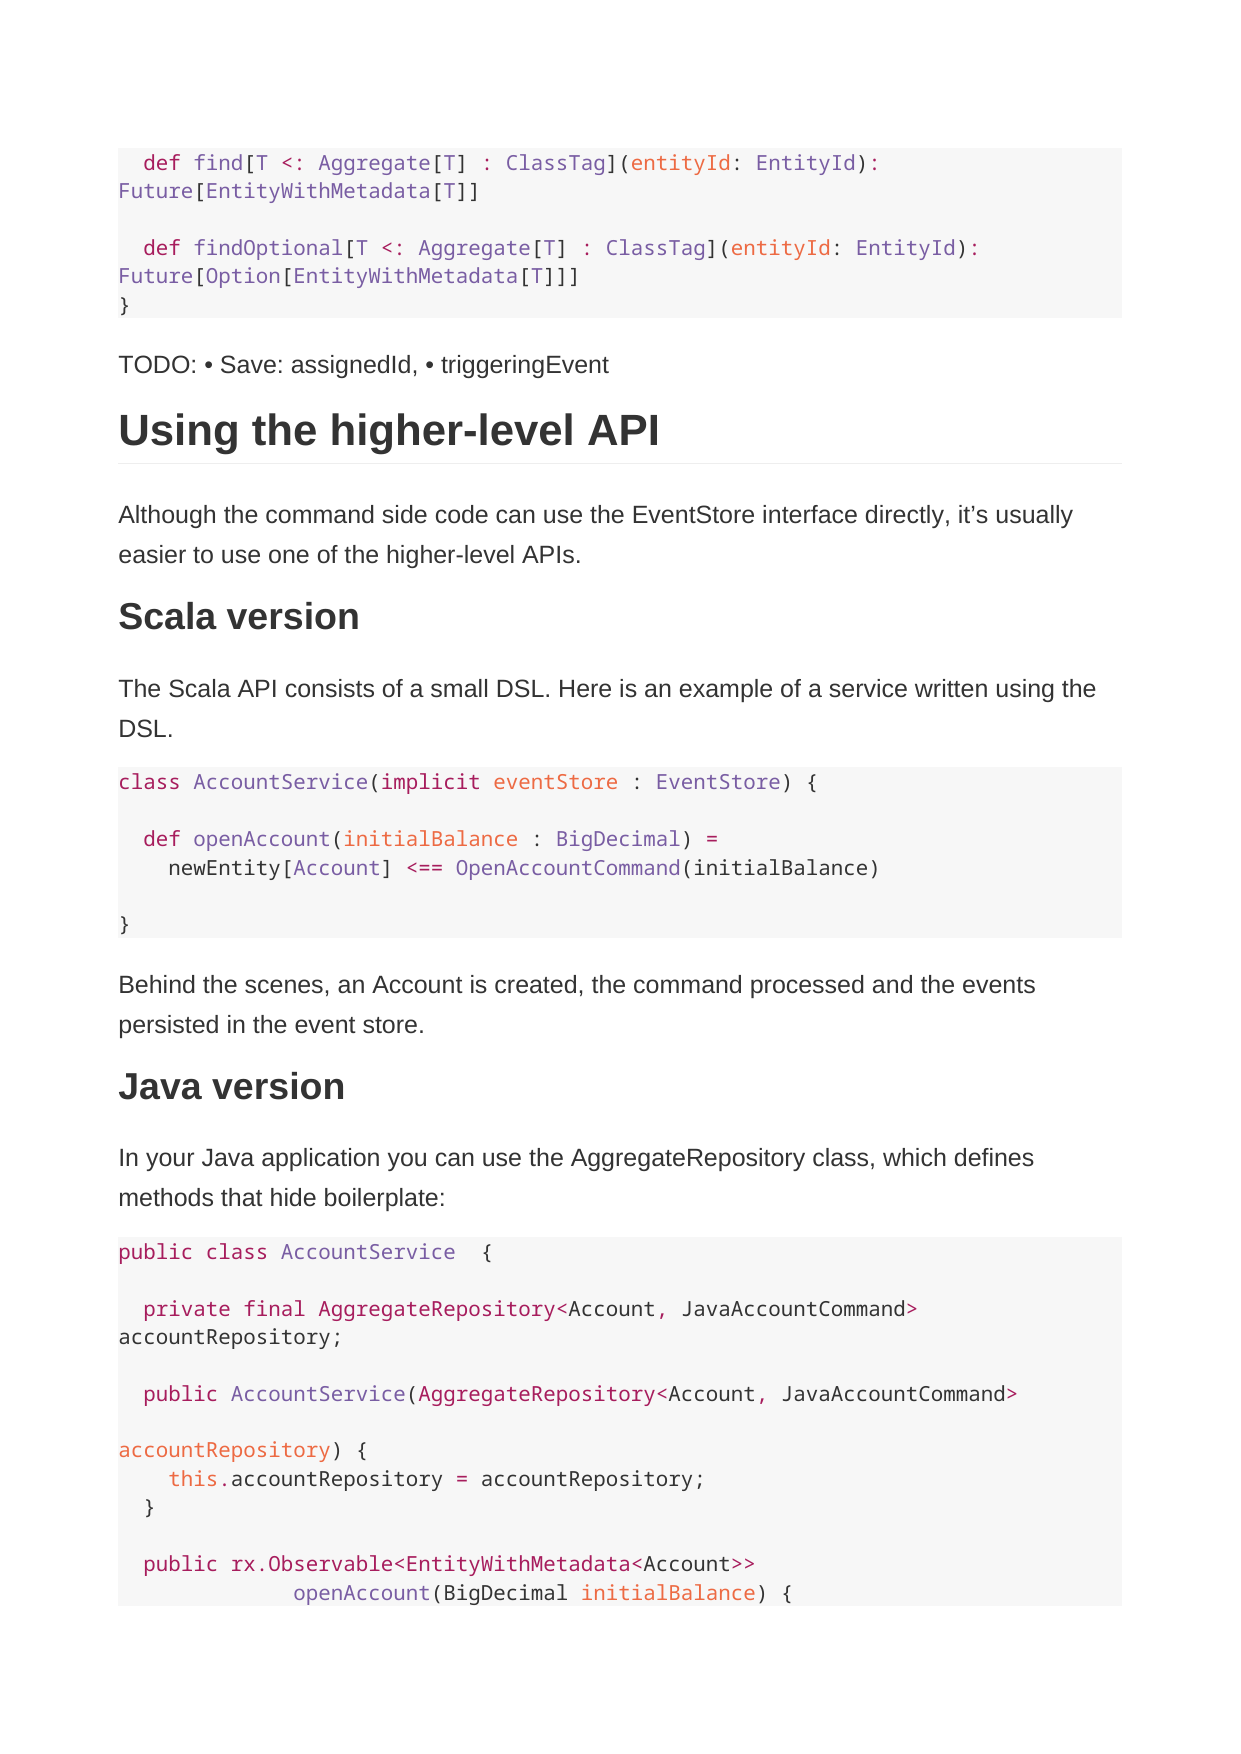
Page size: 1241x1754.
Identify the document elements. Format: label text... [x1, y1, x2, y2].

text private final AggregateRepository<Account, JavaAccountCommand> accountRepository; [118, 1294, 1122, 1351]
text def openAccount(initialBalance : BigDecimal) = [118, 824, 1122, 853]
text } [118, 1492, 1122, 1521]
text public class AccountService { [118, 1237, 1122, 1265]
text Scala version [118, 594, 1122, 637]
text Although the command side code can use the EventStore interface directly, it’s usually easier to use one of the higher-level APIs. [118, 489, 1122, 569]
text In your Java application you can use the AggregateRepository class, which defines methods that hide boilerplate: [118, 1132, 1122, 1212]
text newEntity[Account] <== OpenAccountCommand(initialBalance) [118, 853, 1122, 881]
text } [118, 909, 1122, 938]
text this.accountRepository = accountRepository; [118, 1464, 1122, 1492]
text TODO: • Save: assignedId, • triggeringEvent [118, 339, 1122, 379]
text Using the higher-level API [118, 404, 1122, 463]
text public AccountService(AggregateRepository<Account, JavaAccountCommand> [118, 1379, 1122, 1408]
text def find[T <: Aggregate[T] : ClassTag](entityId: EntityId): Future[EntityWithMetadata[T]] [118, 148, 1122, 204]
text def findOptional[T <: Aggregate[T] : ClassTag](entityId: EntityId): Future[Option[EntityWithMetadata[T]]] [118, 233, 1122, 290]
text openAccount(BigDecimal initialBalance) { [118, 1578, 1122, 1606]
text accountRepository) { [118, 1408, 1122, 1464]
text Java version [118, 1064, 1122, 1107]
text public rx.Observable<EntityWithMetadata<Account>> [118, 1549, 1122, 1578]
text Behind the scenes, an Account is created, the command processed and the events persisted in the event store. [118, 959, 1122, 1039]
text The Scala API consists of a small DSL. Here is an example of a service written using the DSL. [118, 662, 1122, 742]
text } [118, 290, 1122, 318]
text class AccountService(implicit eventStore : EventStore) { [118, 767, 1122, 796]
